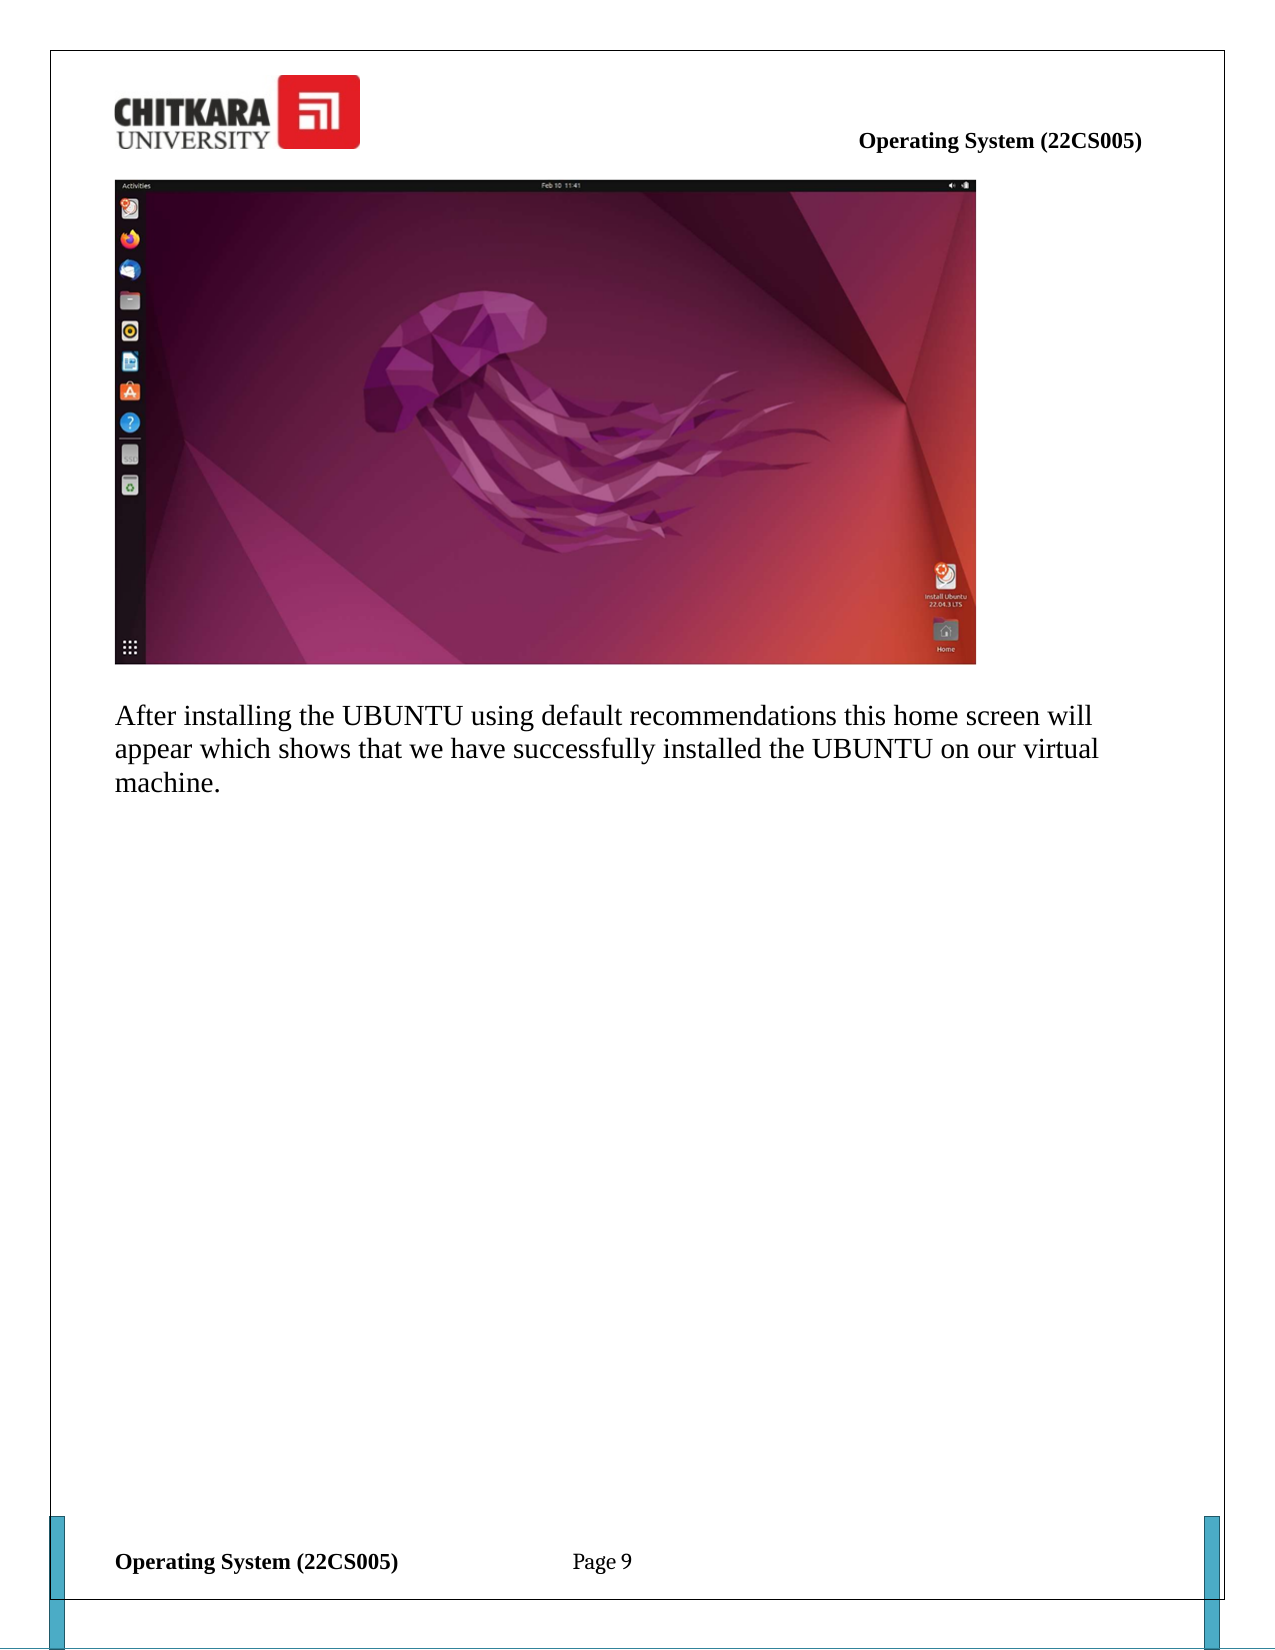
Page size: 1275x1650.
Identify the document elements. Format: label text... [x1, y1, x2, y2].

picture [114, 179, 977, 665]
text After installing the UBUNTU using default recommendations this home screen will appear which shows that we have successfully installed the UBUNTU on our virtual machine. [114, 698, 1150, 799]
picture [114, 75, 360, 149]
